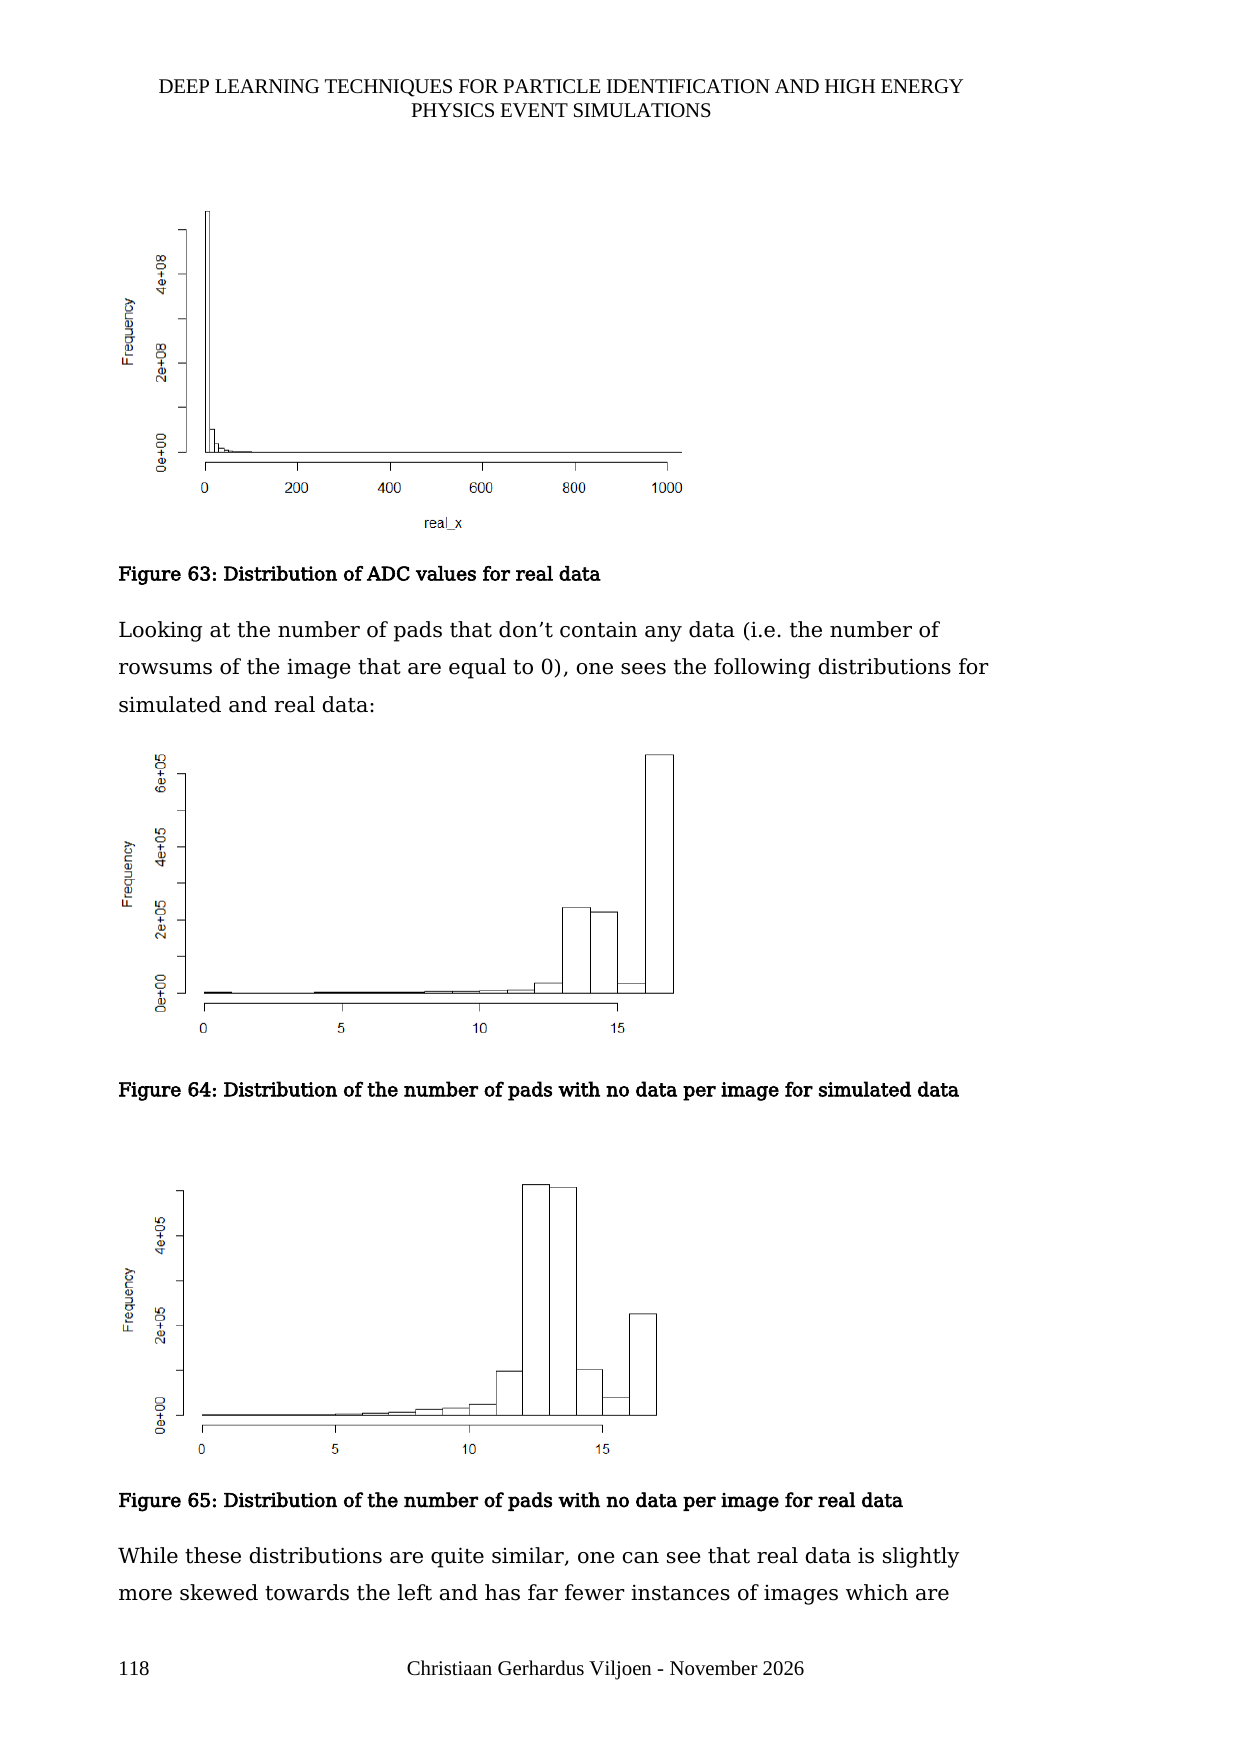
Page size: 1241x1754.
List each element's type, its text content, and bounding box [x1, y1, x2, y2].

picture [118, 741, 711, 1053]
picture [118, 196, 698, 537]
picture [118, 1182, 670, 1464]
text Looking at the number of pads that don’t contain any data (i.e. the number of rowsums of the image that are equal to 0), one sees the following distributions for simulated and real data: [118, 616, 1004, 716]
